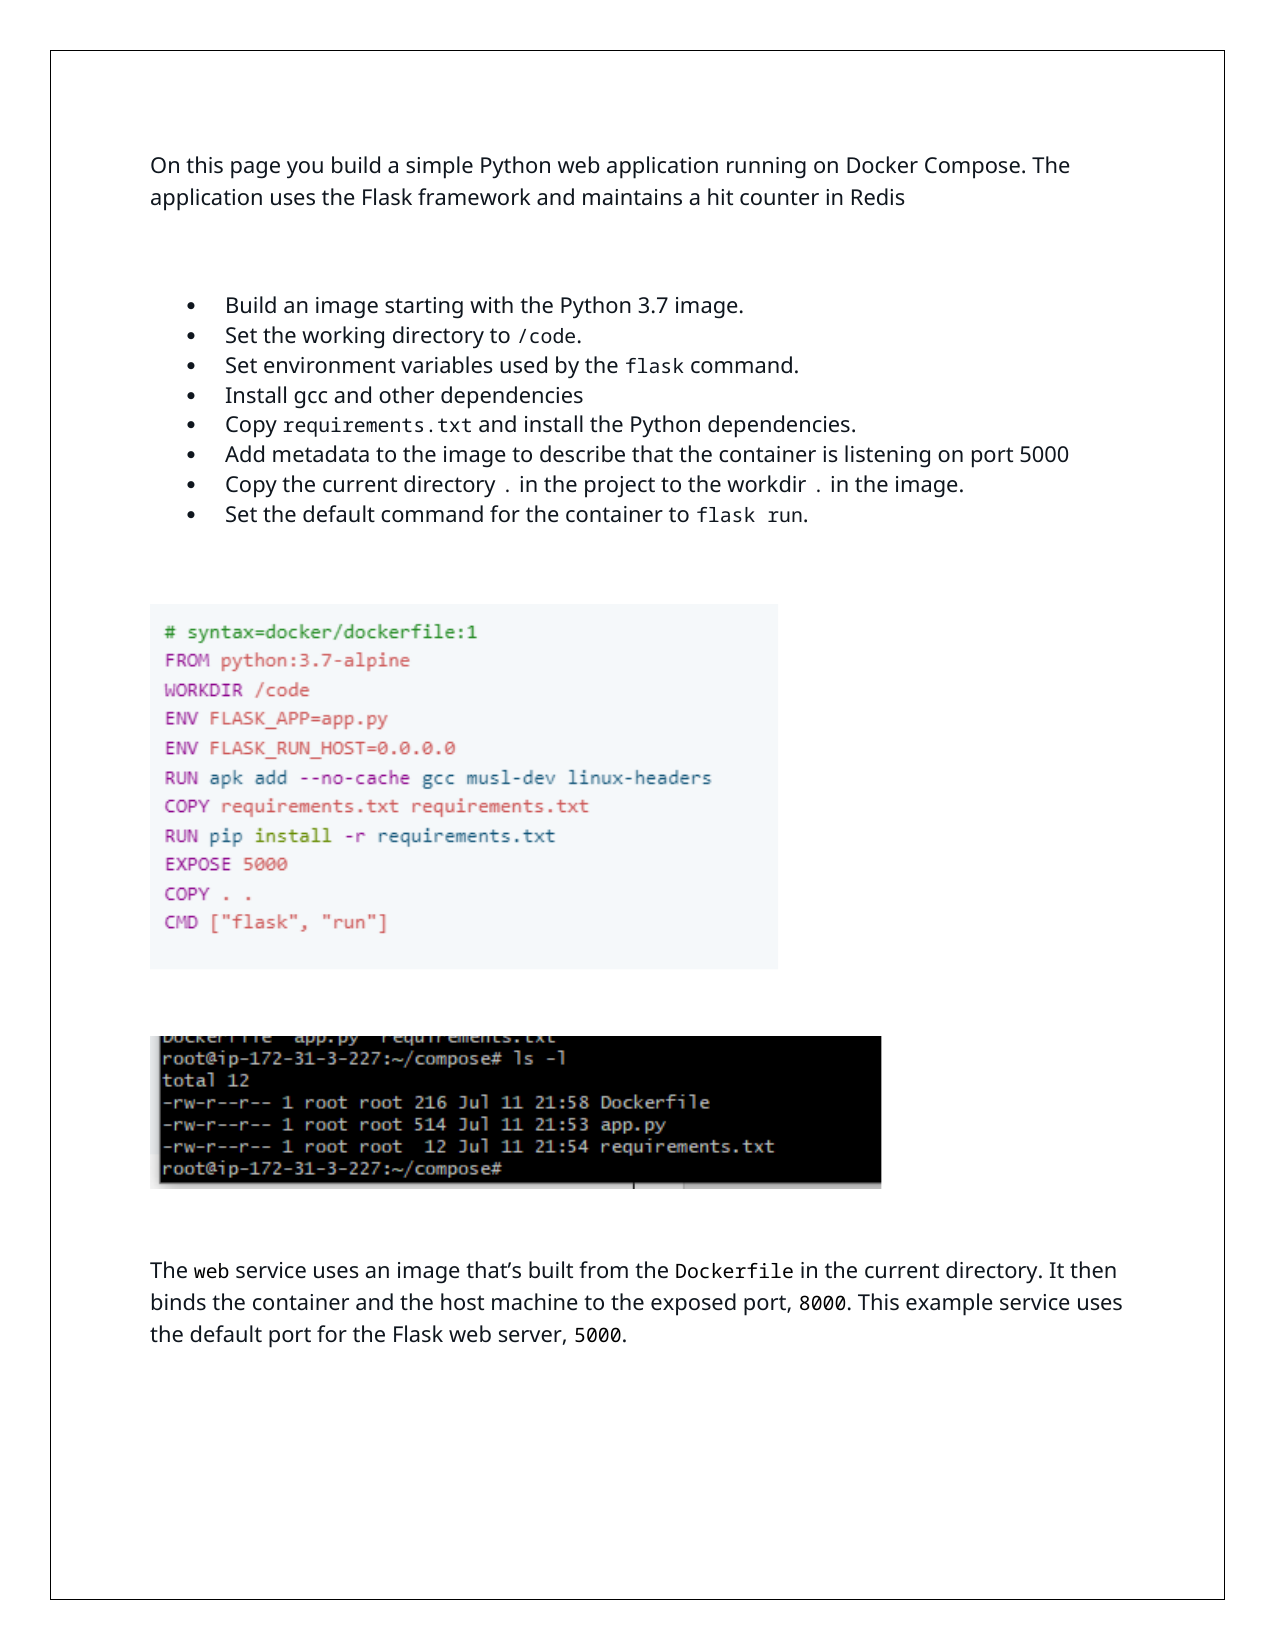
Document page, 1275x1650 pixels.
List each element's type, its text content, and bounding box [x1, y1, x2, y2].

text The web service uses an image that’s built from the Dockerfile in the current directory. It then binds the container and the host machine to the exposed port, 8000. This example service uses the default port for the Flask web server, 5000. [150, 1255, 1125, 1349]
text On this page you build a simple Python web application running on Docker Compose. The application uses the Flask framework and maintains a hit counter in Redis [150, 150, 1125, 212]
list Set the working directory to /code. [187, 320, 1125, 350]
picture [150, 1036, 882, 1189]
list Copy the current directory . in the project to the workdir . in the image. [187, 469, 1125, 499]
picture [150, 604, 779, 971]
list Add metadata to the image to describe that the container is listening on port 5000 [187, 439, 1125, 469]
list Set the default command for the container to flask run. [187, 499, 1125, 528]
list Set environment variables used by the flask command. [187, 350, 1125, 379]
list Build an image starting with the Python 3.7 image. [187, 290, 1125, 320]
list Install gcc and other dependencies [187, 379, 1125, 409]
list Copy requirements.txt and install the Python dependencies. [187, 409, 1125, 439]
